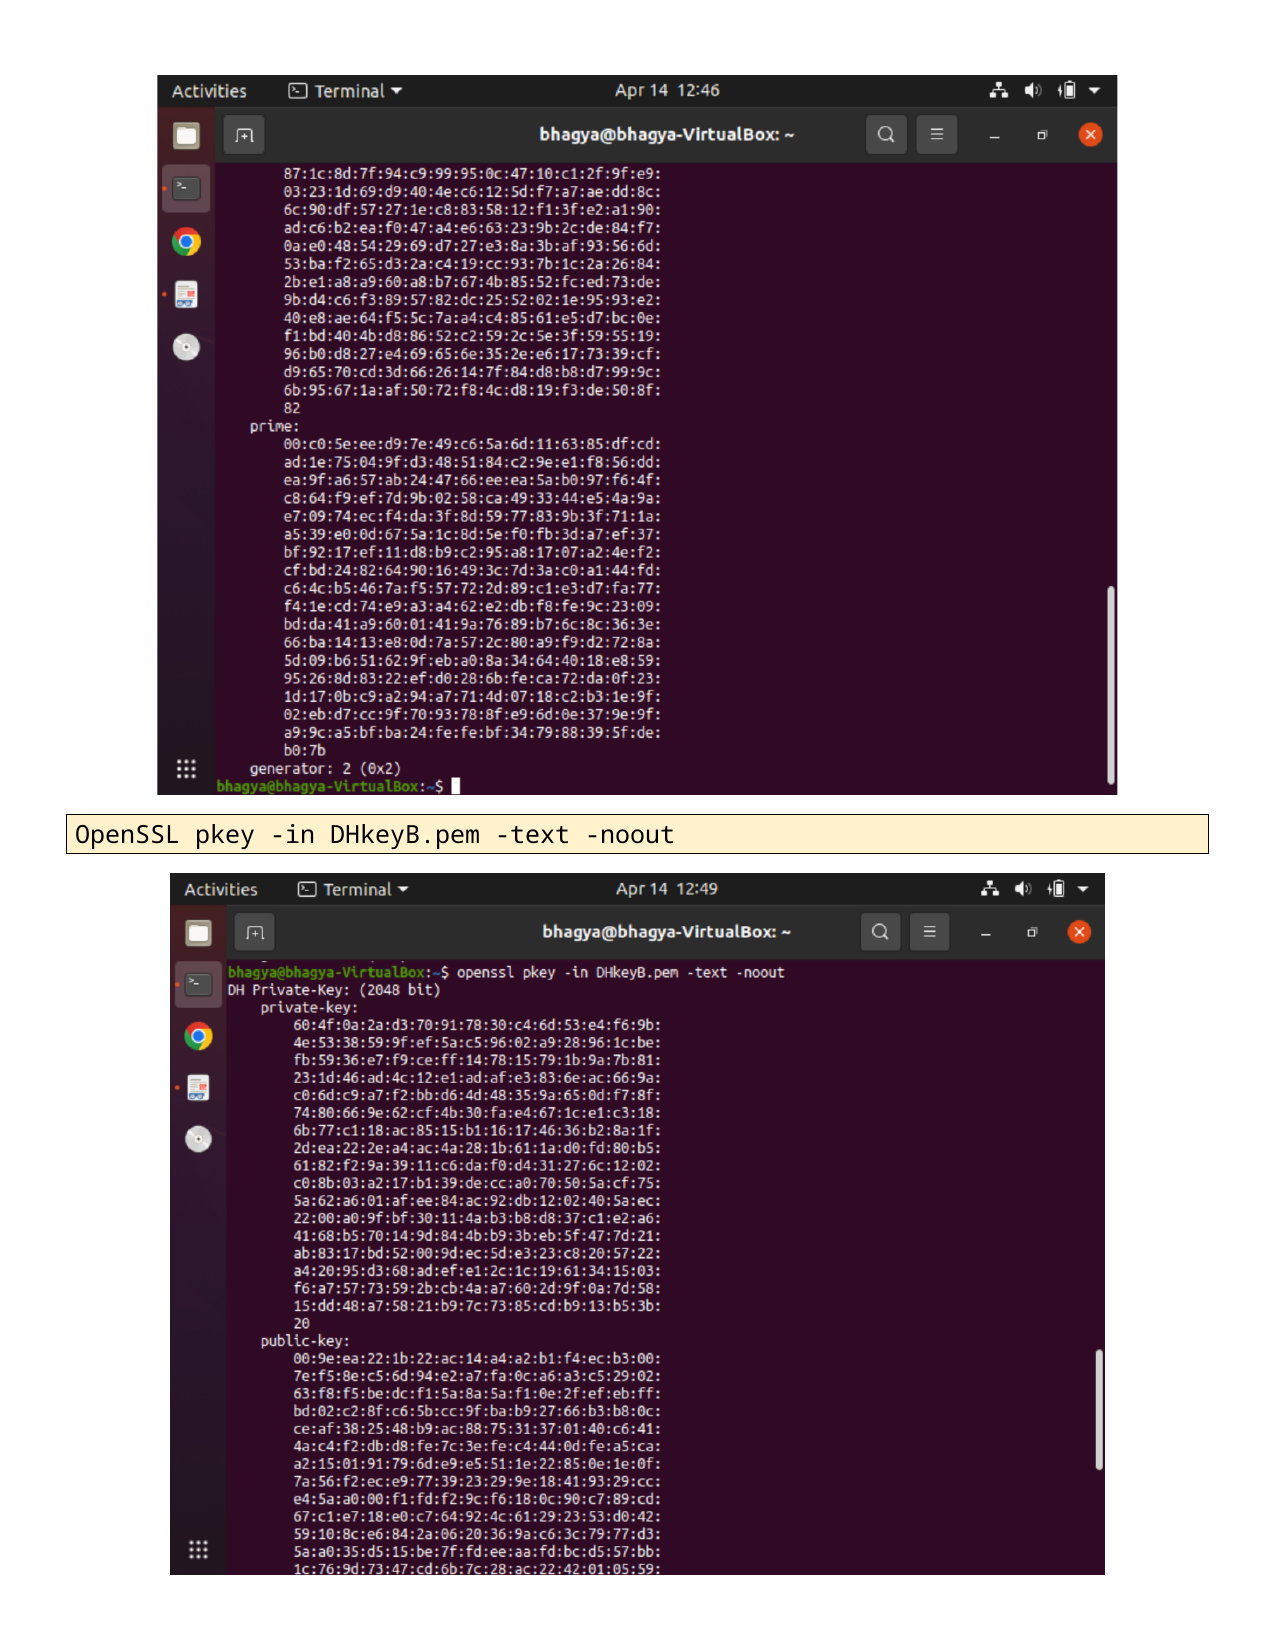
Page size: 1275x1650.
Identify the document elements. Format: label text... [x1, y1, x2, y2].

picture [170, 873, 1105, 1575]
picture [157, 75, 1118, 795]
text OpenSSL pkey -in DHkeyB.pem -text -noout [67, 815, 1208, 853]
